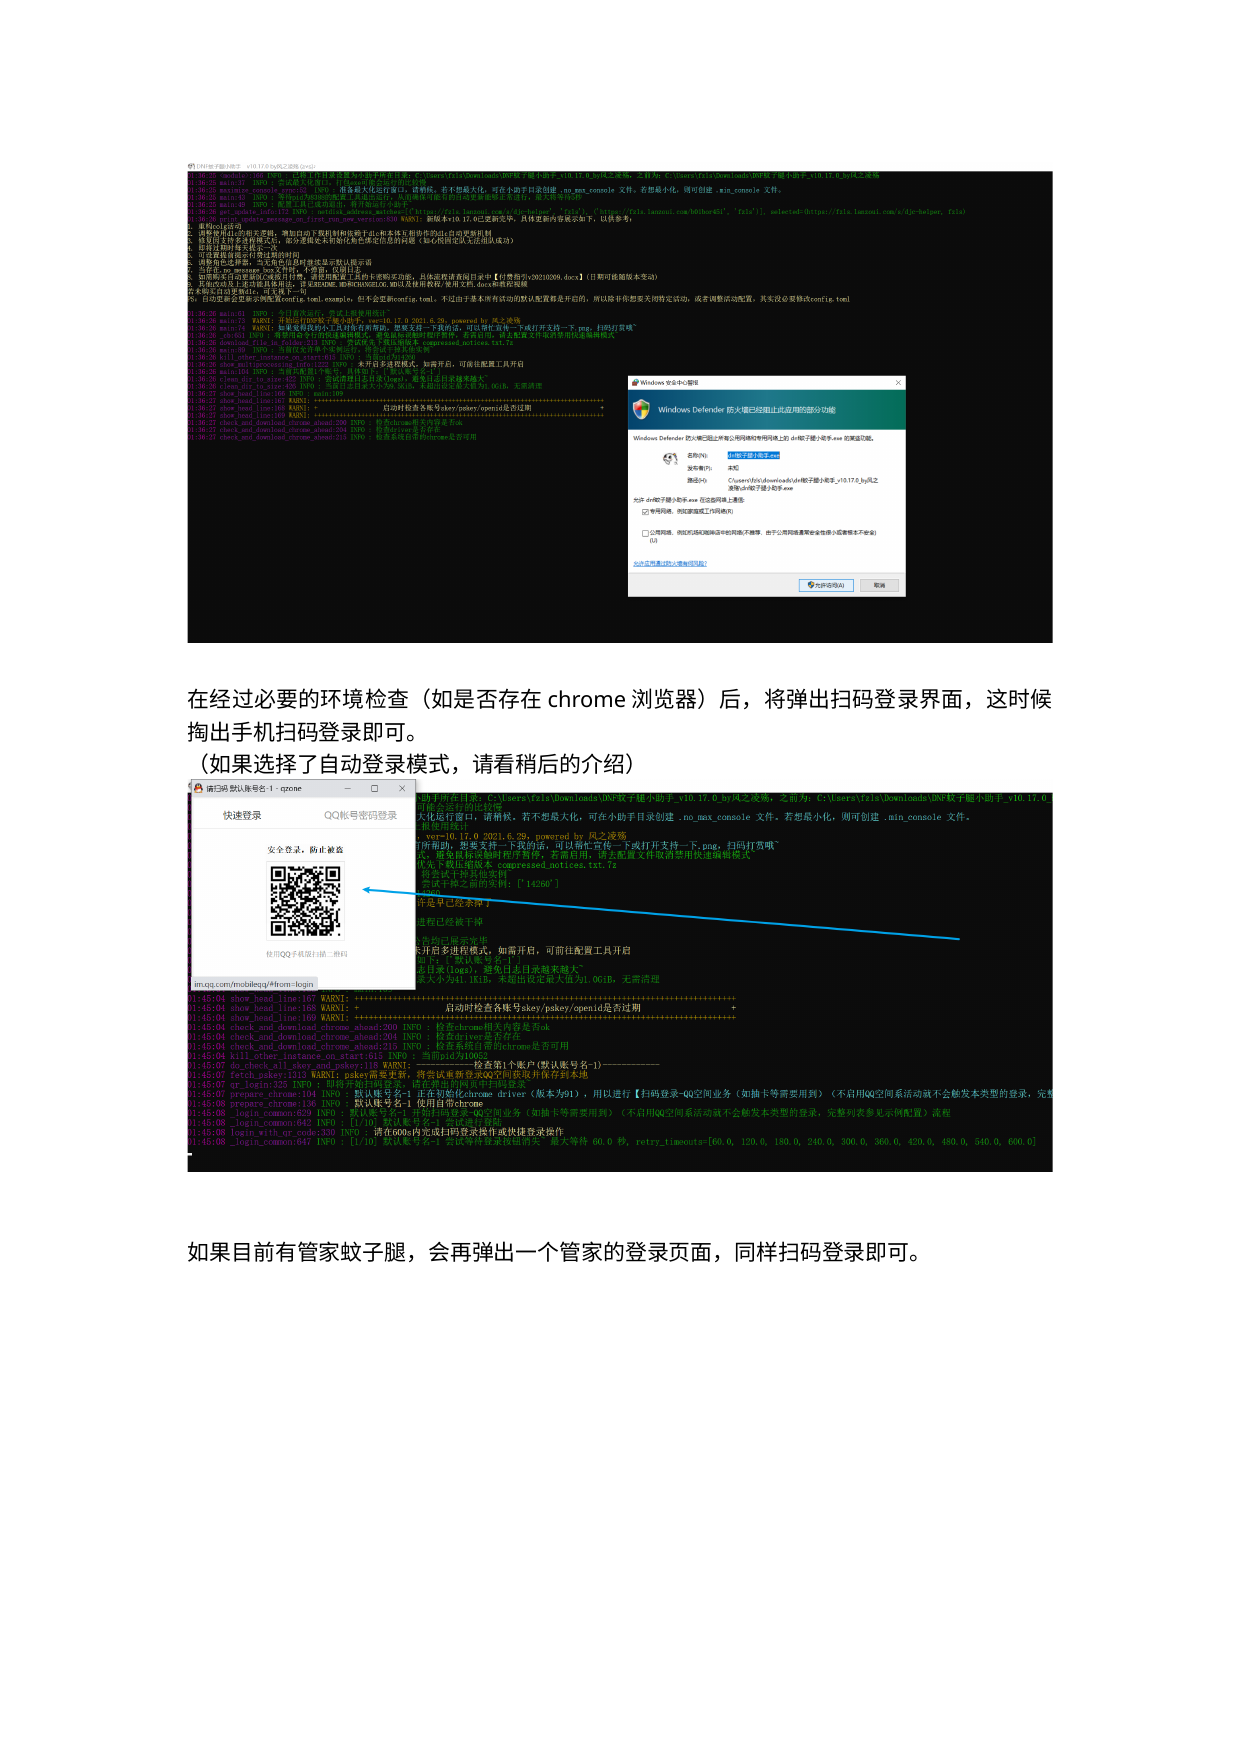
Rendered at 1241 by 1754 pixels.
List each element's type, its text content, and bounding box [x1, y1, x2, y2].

picture [187, 162, 1053, 643]
text （如果选择了自动登录模式，请看稍后的介绍） [187, 747, 1053, 779]
text 如果目前有管家蚊子腿，会再弹出一个管家的登录页面，同样扫码登录即可。 [187, 1234, 1053, 1267]
picture [187, 779, 1053, 1172]
text 在经过必要的环境检查（如是否存在chrome浏览器）后，将弹出扫码登录界面，这时候掏出手机扫码登录即可。 [187, 682, 1053, 747]
